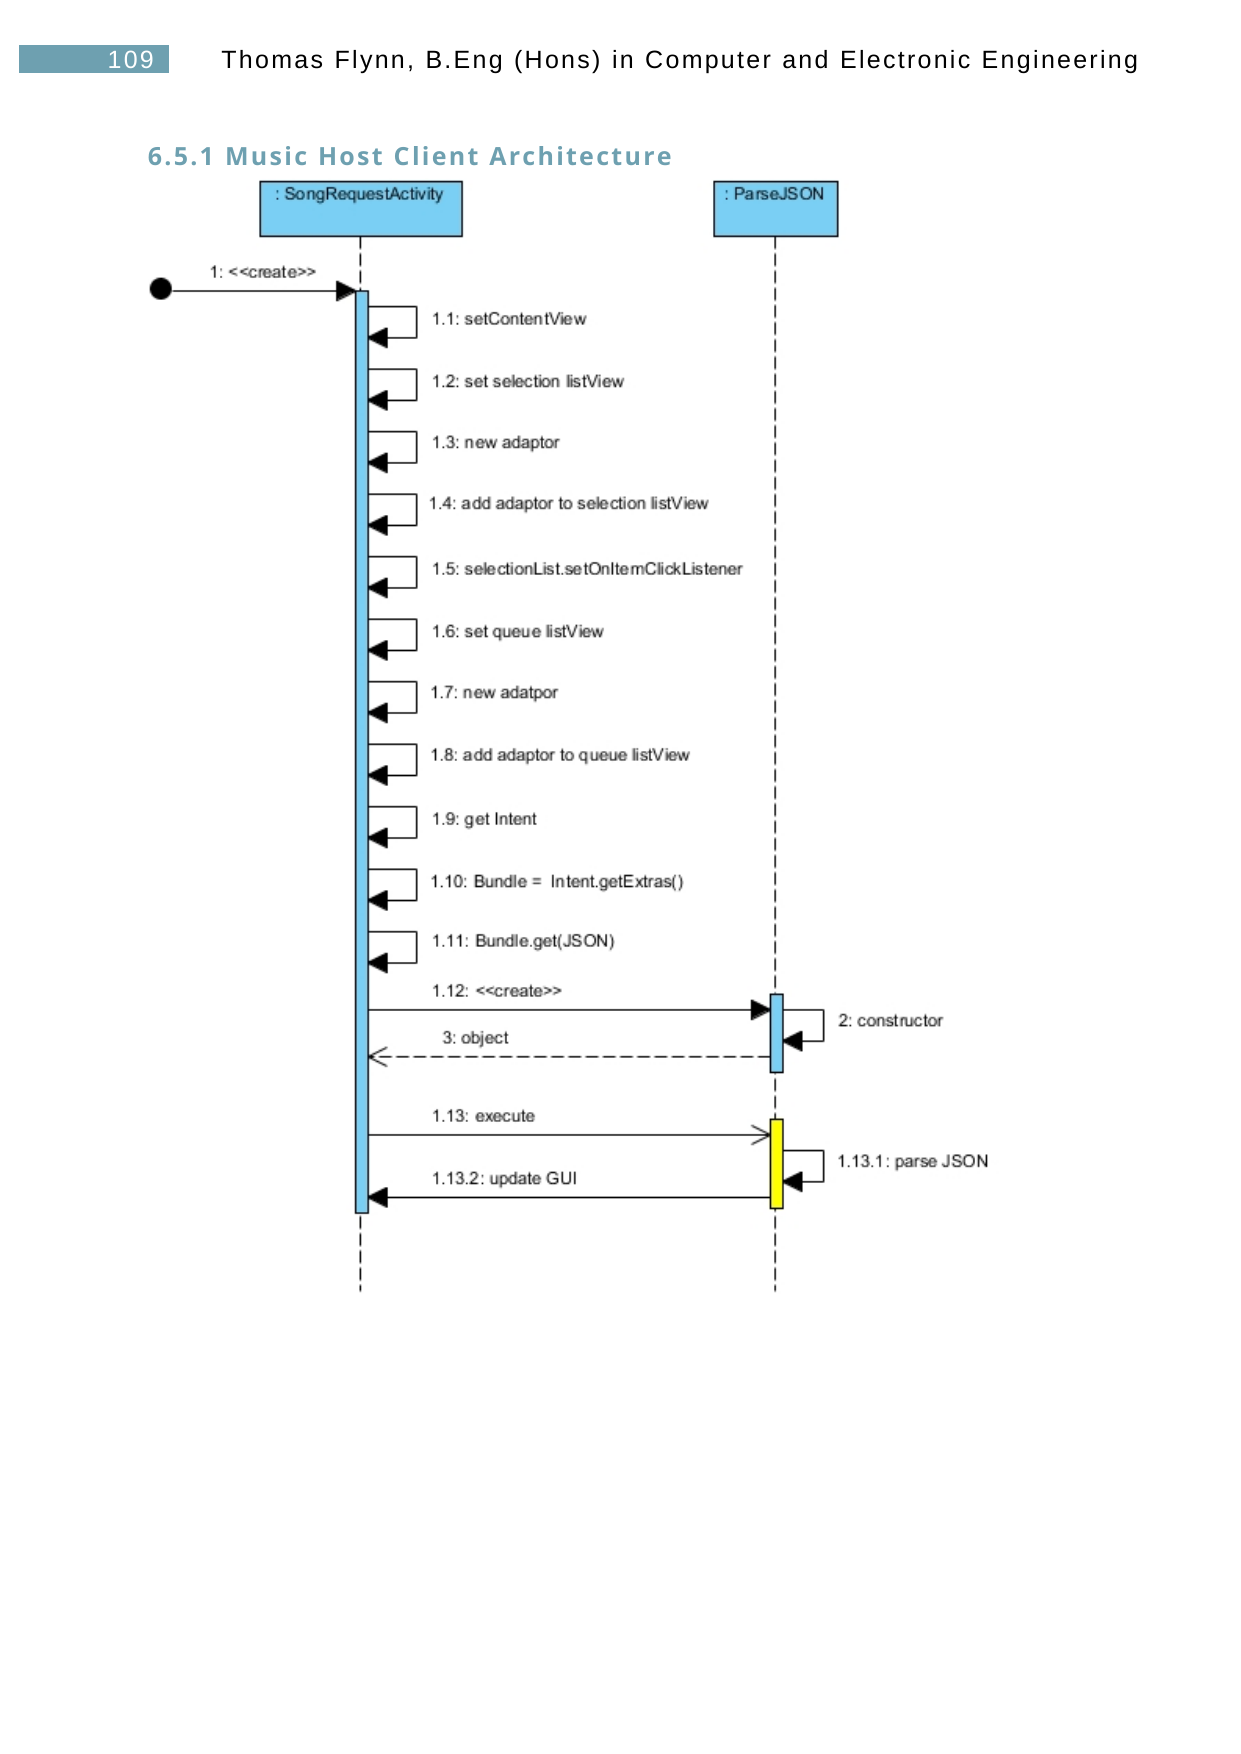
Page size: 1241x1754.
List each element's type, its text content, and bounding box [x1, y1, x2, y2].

picture [147, 178, 1011, 1297]
subtitle 6.5.1 Music Host Client Architecture [148, 139, 1122, 173]
